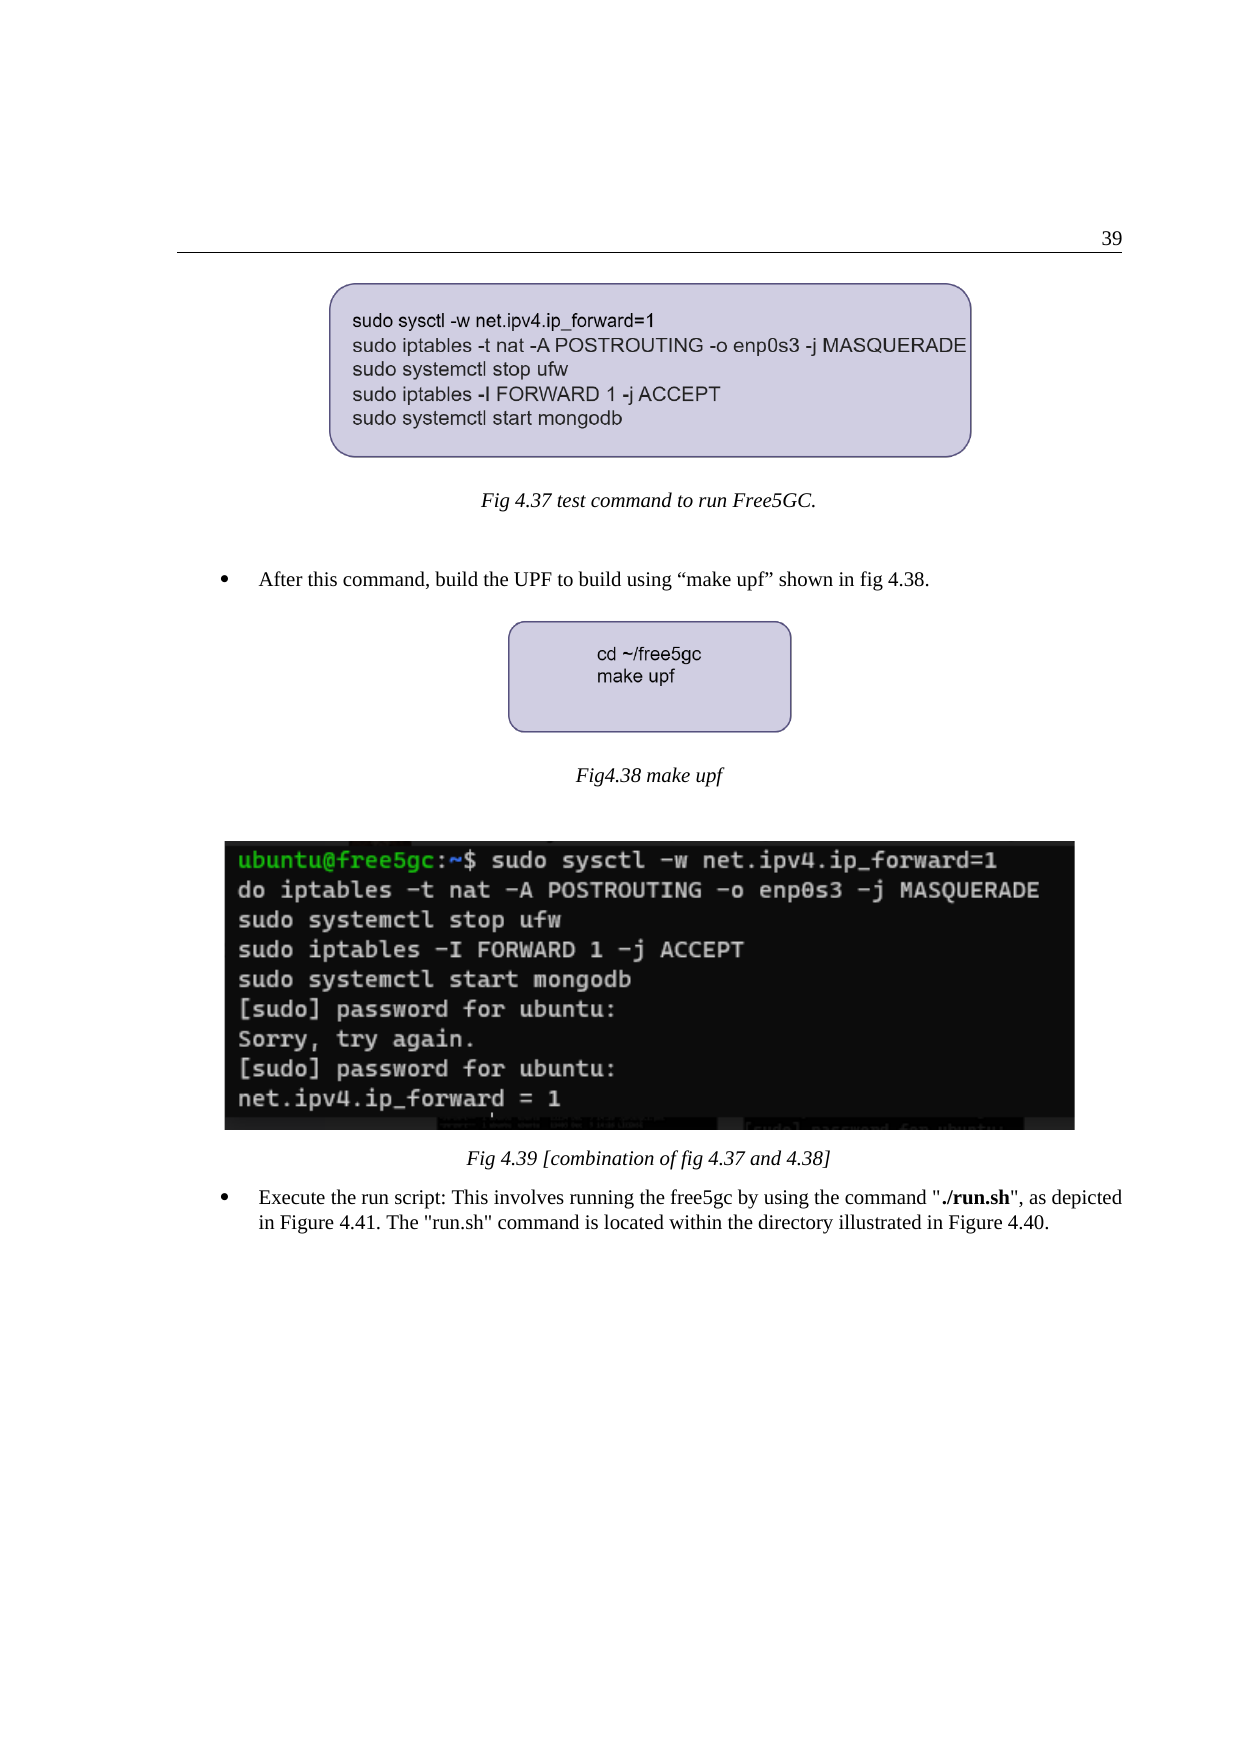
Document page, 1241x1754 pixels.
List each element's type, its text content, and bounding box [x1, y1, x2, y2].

text Fig 4.39 [combination of fig 4.37 and 4.38] [177, 1144, 1122, 1169]
picture [492, 605, 807, 748]
list After this command, build the UPF to build using “make upf” shown in fig 4.38. [221, 566, 1122, 591]
text Fig 4.37 test command to run Free5GC. [177, 487, 1122, 512]
list Execute the run script: This involves running the free5gc by using the command "./run.sh", as depicted in Figure 4.41. The "run.sh" command is located within the directory illustrated in Figure 4.40. [221, 1184, 1122, 1234]
picture [313, 267, 987, 473]
text Fig4.38 make upf [177, 762, 1122, 787]
picture [224, 841, 1075, 1130]
